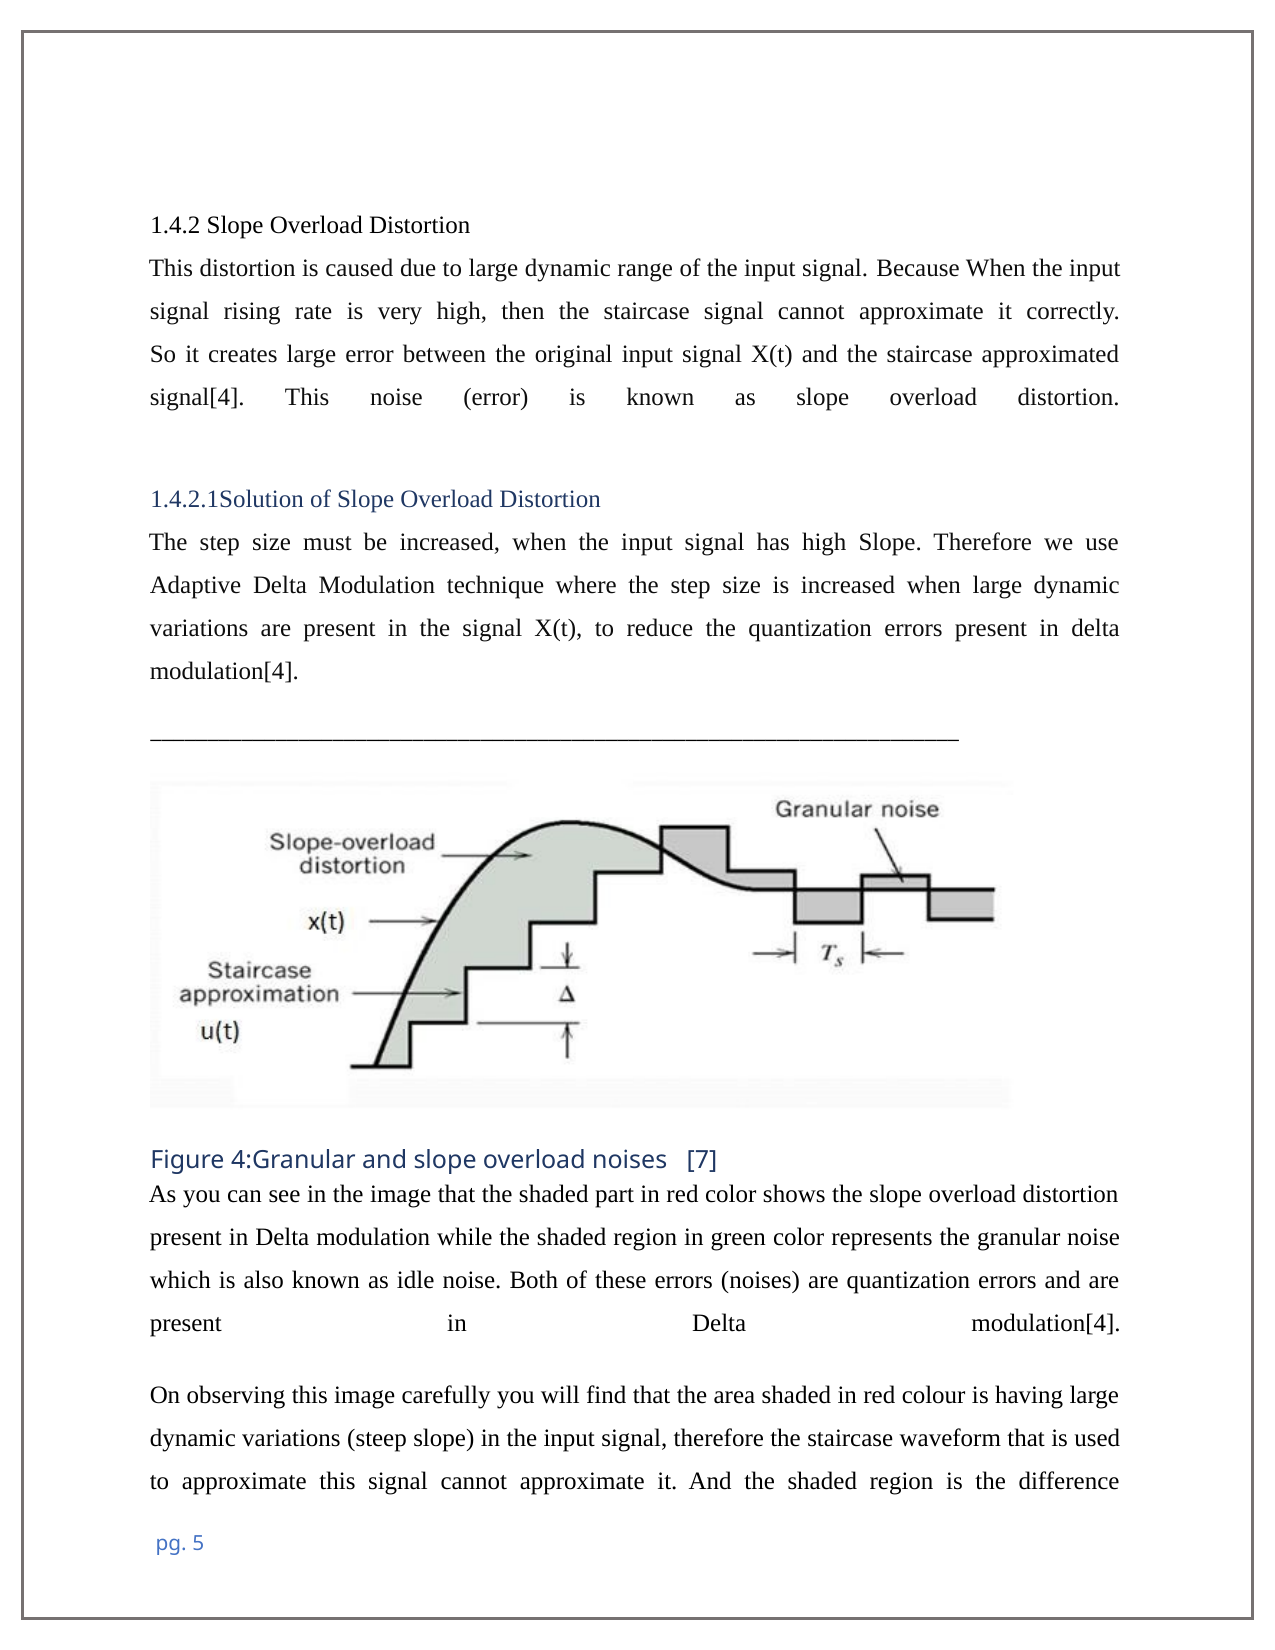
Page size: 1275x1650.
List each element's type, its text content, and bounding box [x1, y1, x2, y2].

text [148, 1179, 1121, 1495]
subtitle 1.4.2 Slope Overload Distortion [150, 210, 1121, 238]
subtitle Figure 4:Granular and slope overload noises [7] [150, 1142, 1121, 1176]
text This distortion is caused due to large dynamic range of the input signal. Because When the input signal rising rate is very high, then the staircase signal cannot approximate it correctly. So it creates large error between the original input signal X(t) and the staircase approximated signal[4]. This noise (error) is known as slope overload distortion. [148, 253, 1121, 453]
picture [150, 751, 1032, 1132]
subtitle 1.4.2.1Solution of Slope Overload Distortion [150, 484, 1121, 513]
text The step size must be increased, when the input signal has high Slope. Therefore we use Adaptive Delta Modulation technique where the step size is increased when large dynamic variations are present in the signal X(t), to reduce the quantization errors present in delta modulation[4]. [148, 527, 1121, 685]
text _______________________________________________________________________ [150, 716, 1121, 744]
